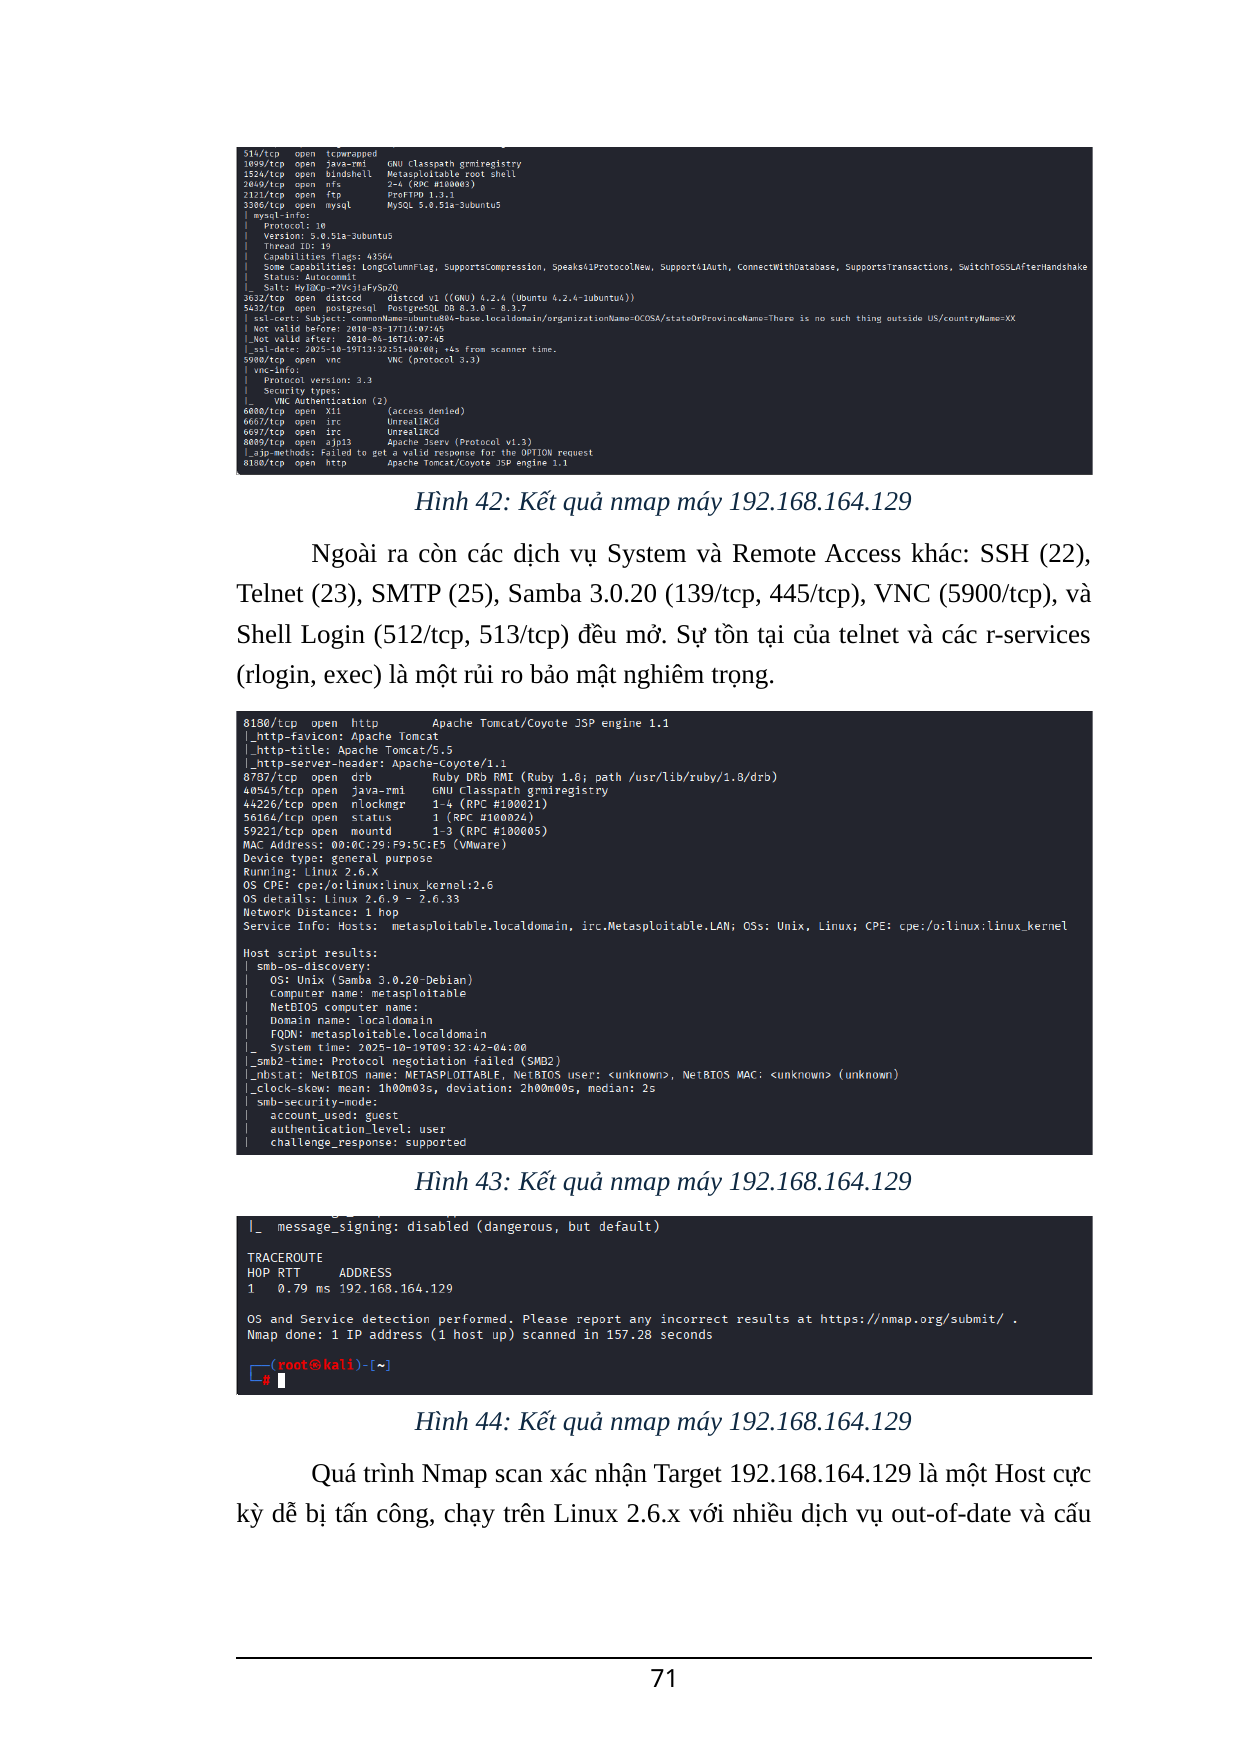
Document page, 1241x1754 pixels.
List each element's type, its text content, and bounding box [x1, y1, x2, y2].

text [236, 1457, 1092, 1528]
picture [236, 1216, 1093, 1395]
text Hình 44: Kết quả nmap máy 192.168.164.129 [236, 1405, 1092, 1436]
picture [236, 711, 1093, 1155]
picture [236, 147, 1093, 475]
text Ngoài ra còn các dịch vụ System và Remote Access khác: SSH (22), Telnet (23), SMTP (25), Samba 3.0.20 (139/tcp, 445/tcp), VNC (5900/tcp), và Shell Login (512/tcp, 513/tcp) đều mở. Sự tồn tại của telnet và các r-services (rlogin, exec) là một rủi ro bảo mật nghiêm trọng. [236, 537, 1092, 689]
text Hình 42: Kết quả nmap máy 192.168.164.129 [236, 485, 1092, 516]
text Hình 43: Kết quả nmap máy 192.168.164.129 [236, 1165, 1092, 1196]
